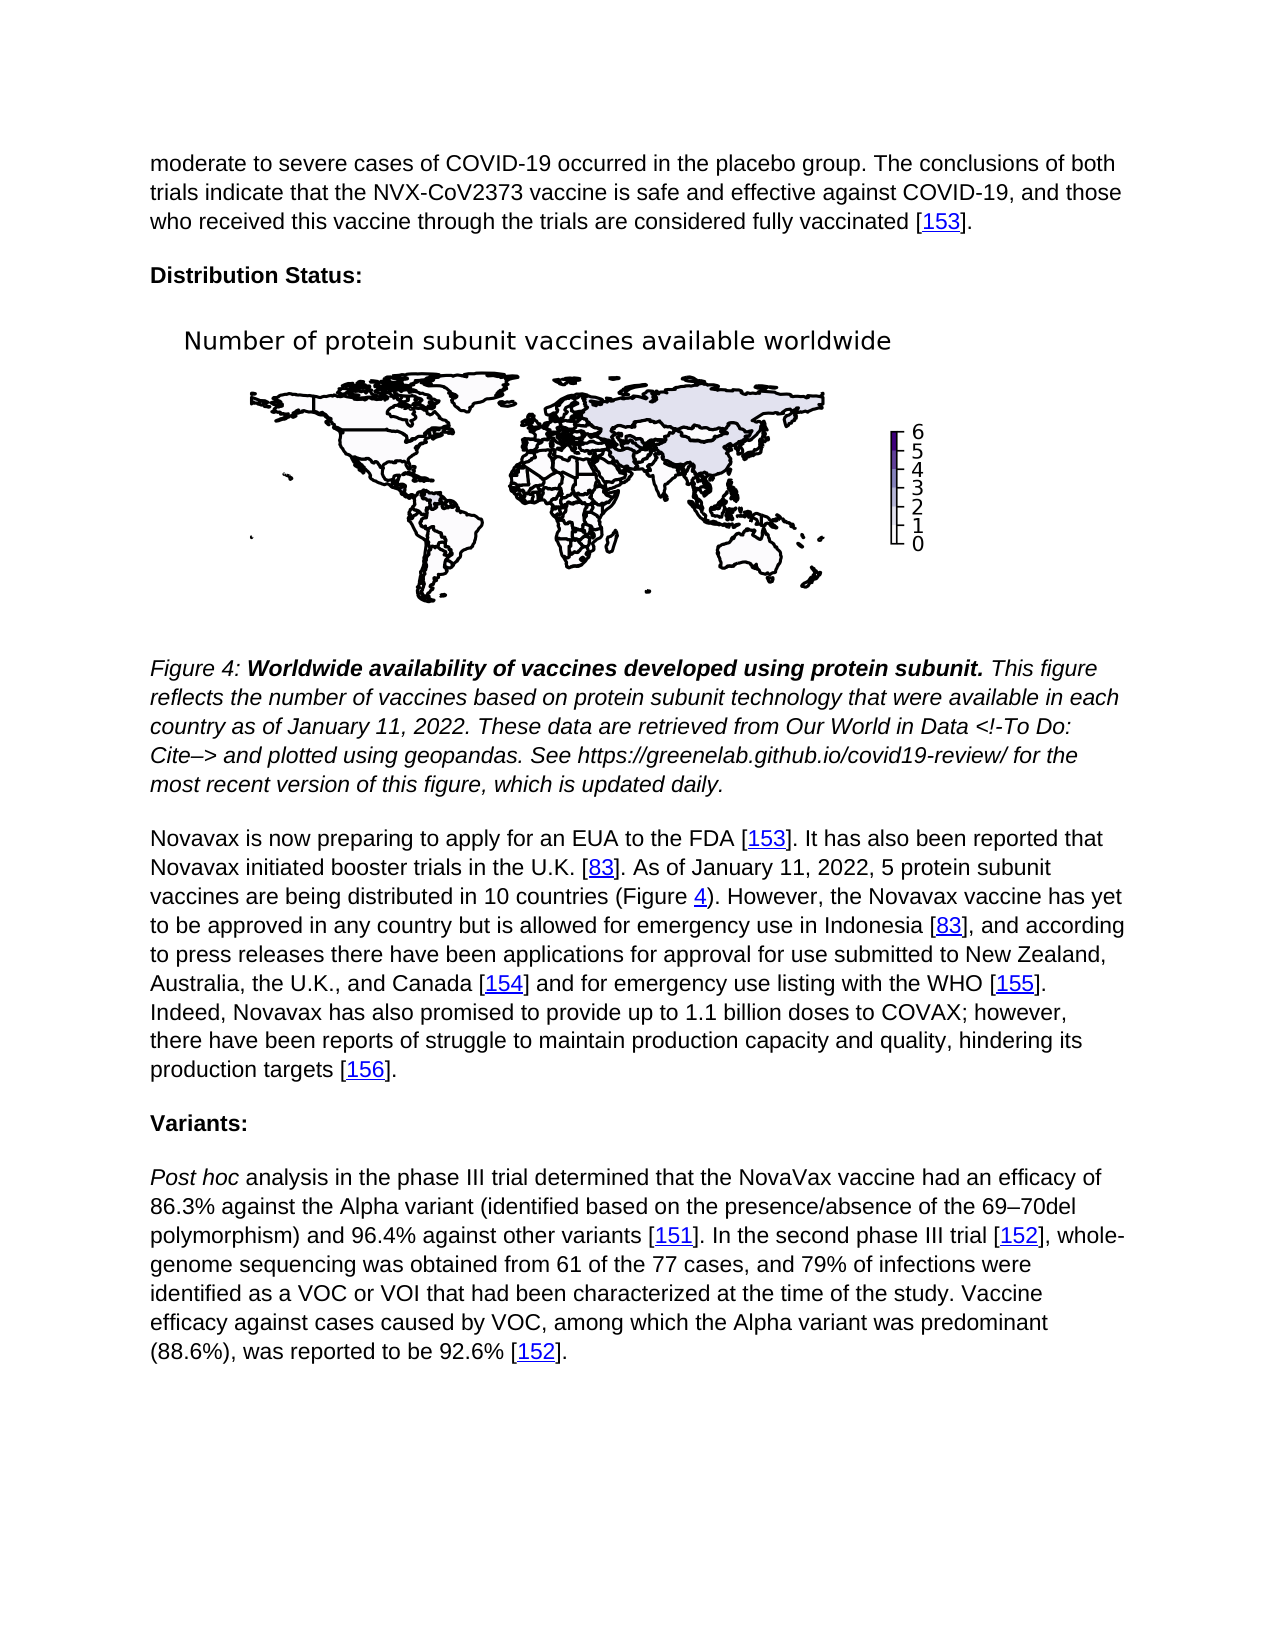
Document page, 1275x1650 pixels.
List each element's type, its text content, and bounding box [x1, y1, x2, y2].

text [150, 150, 1125, 234]
text Figure 4: Worldwide availability of vaccines developed using protein subunit. This figure reflects the number of vaccines based on protein subunit technology that were available in each country as of January 11, 2022. These data are retrieved from Our World in Data <!-To Do: Cite–> and plotted using geopandas. See https://greenelab.github.io/covid19-review/ for the most recent version of this figure, which is updated daily. [150, 655, 1125, 797]
text Post hoc analysis in the phase III trial determined that the NovaVax vaccine had an efficacy of 86.3% against the Alpha variant (identified based on the presence/absence of the 69–70del polymorphism) and 96.4% against other variants [151]. In the second phase III trial [152], whole-genome sequencing was obtained from 61 of the 77 cases, and 79% of infections were identified as a VOC or VOI that had been characterized at the time of the study. Vaccine efficacy against cases caused by VOC, among which the Alpha variant was predominant (88.6%), was reported to be 92.6% [152]. [150, 1164, 1125, 1364]
text Distribution Status: [150, 262, 1125, 288]
text Novavax is now preparing to apply for an EUA to the FDA [153]. It has also been reported that Novavax initiated booster trials in the U.K. [83]. As of January 11, 2022, 5 protein subunit vaccines are being distributed in 10 countries (Figure 4). However, the Novavax vaccine has yet to be approved in any country but is allowed for emergency use in Indonesia [83], and according to press releases there have been applications for approval for use submitted to New Zealand, Australia, the U.K., and Canada [154] and for emergency use listing with the WHO [155]. Indeed, Novavax has also promised to provide up to 1.1 billion doses to COVAX; however, there have been reports of struggle to maintain production capacity and quality, hindering its production targets [156]. [150, 825, 1125, 1083]
picture [168, 315, 939, 628]
text Variants: [150, 1110, 1125, 1137]
